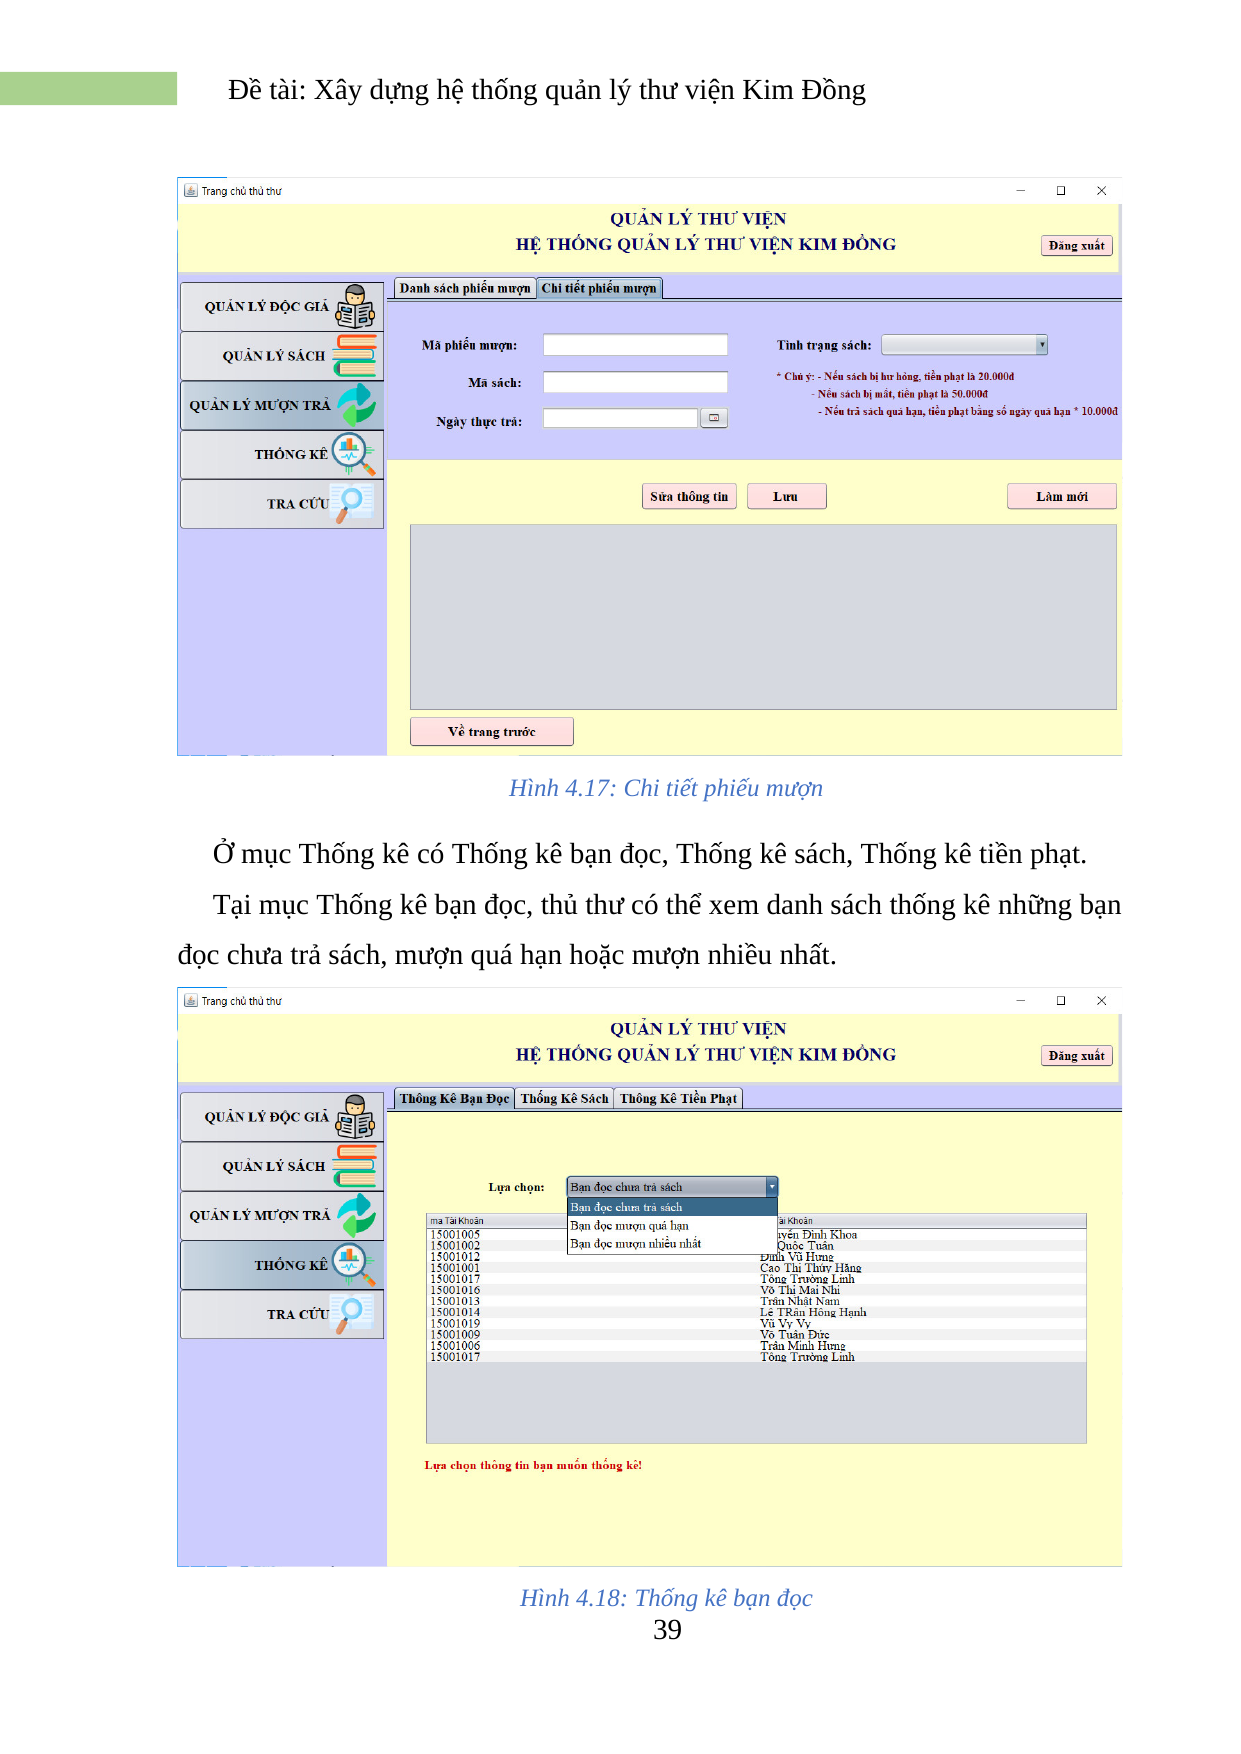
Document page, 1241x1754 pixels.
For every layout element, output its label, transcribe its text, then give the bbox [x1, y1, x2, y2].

text Hình 4.17: Chi tiết phiếu mượn [177, 773, 1122, 801]
text Ở mục Thống kê có Thống kê bạn đọc, Thống kê sách, Thống kê tiền phạt. [177, 837, 1122, 870]
picture [177, 177, 1123, 756]
picture [177, 987, 1123, 1567]
text Hình 4.18: Thống kê bạn đọc [177, 1583, 1122, 1612]
text Tại mục Thống kê bạn đọc, thủ thư có thể xem danh sách thống kê những bạn đọc chưa trả sách, mượn quá hạn hoặc mượn nhiều nhất. [177, 887, 1122, 971]
